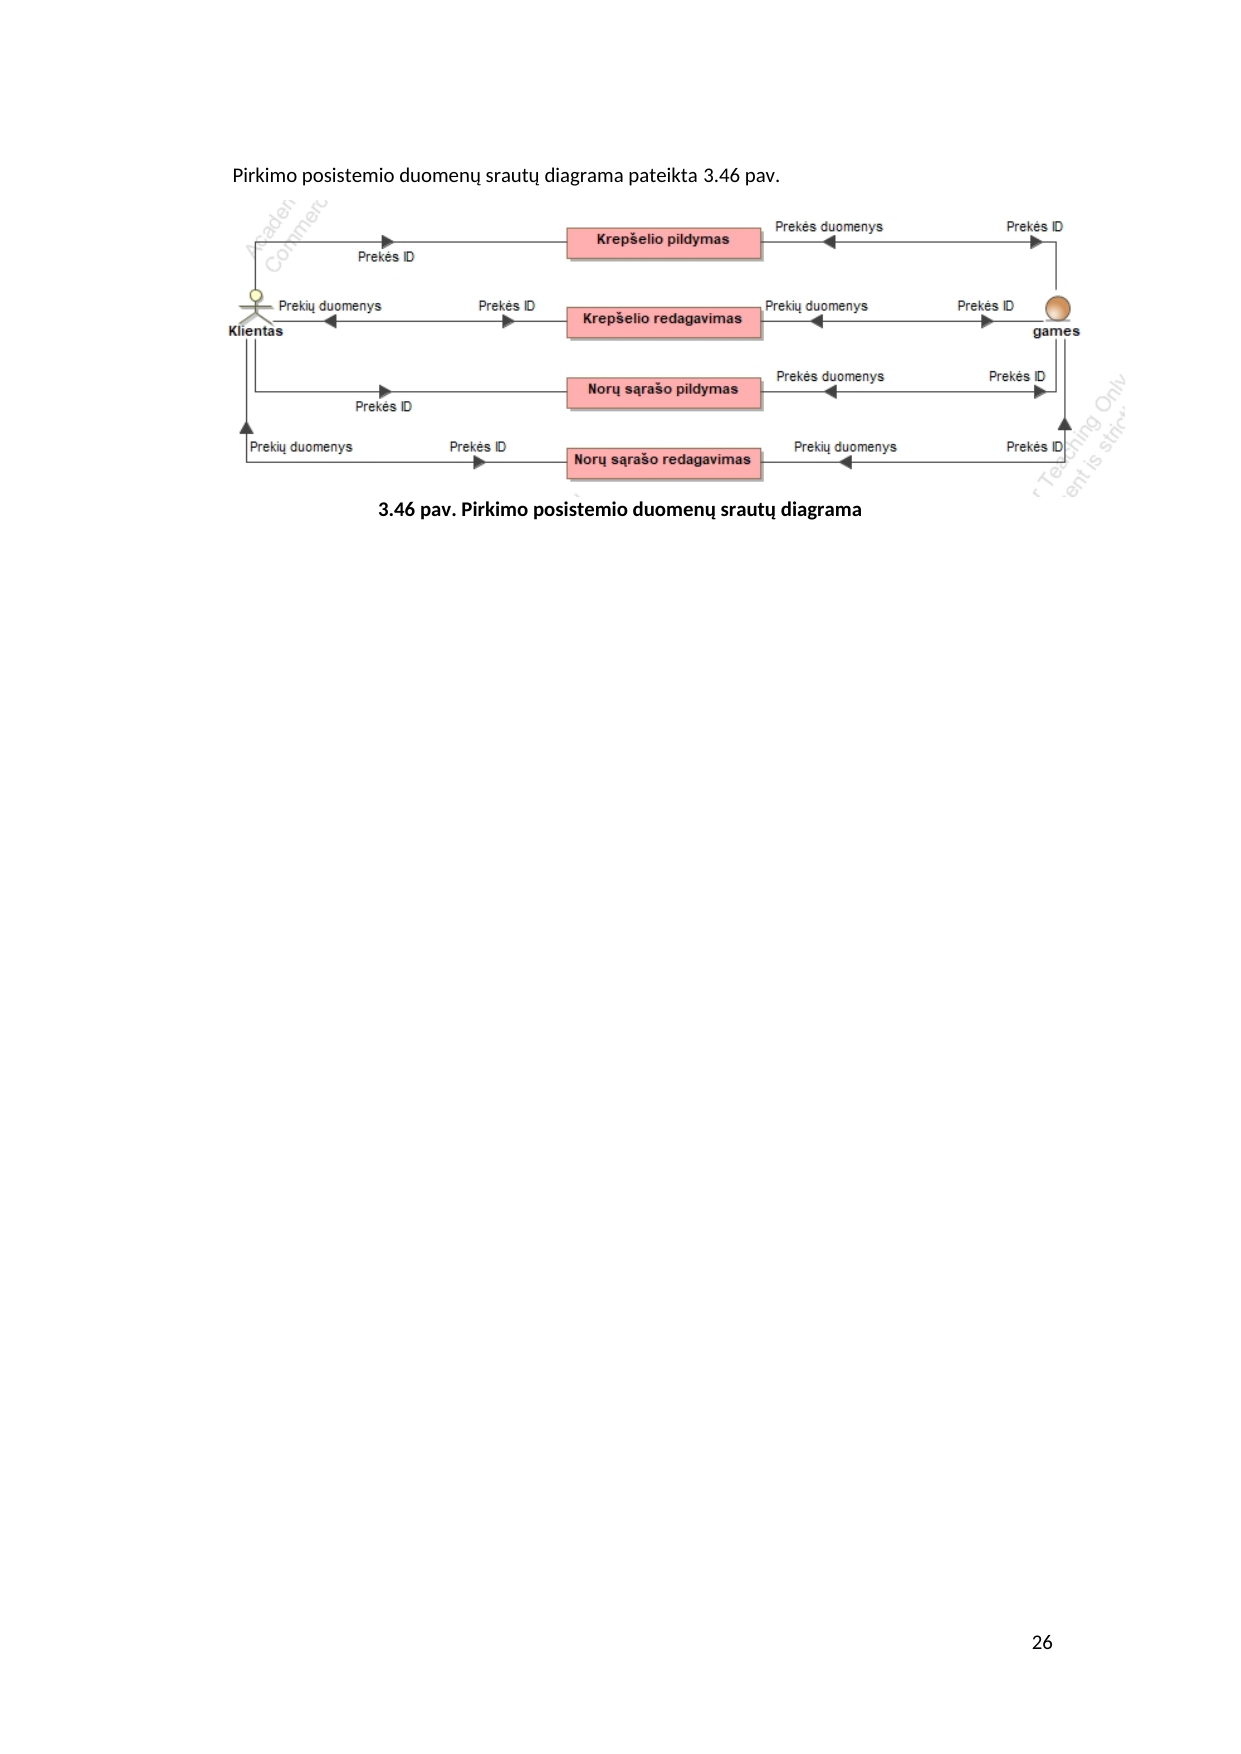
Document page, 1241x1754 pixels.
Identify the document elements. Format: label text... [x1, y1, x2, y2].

picture [187, 200, 1126, 497]
